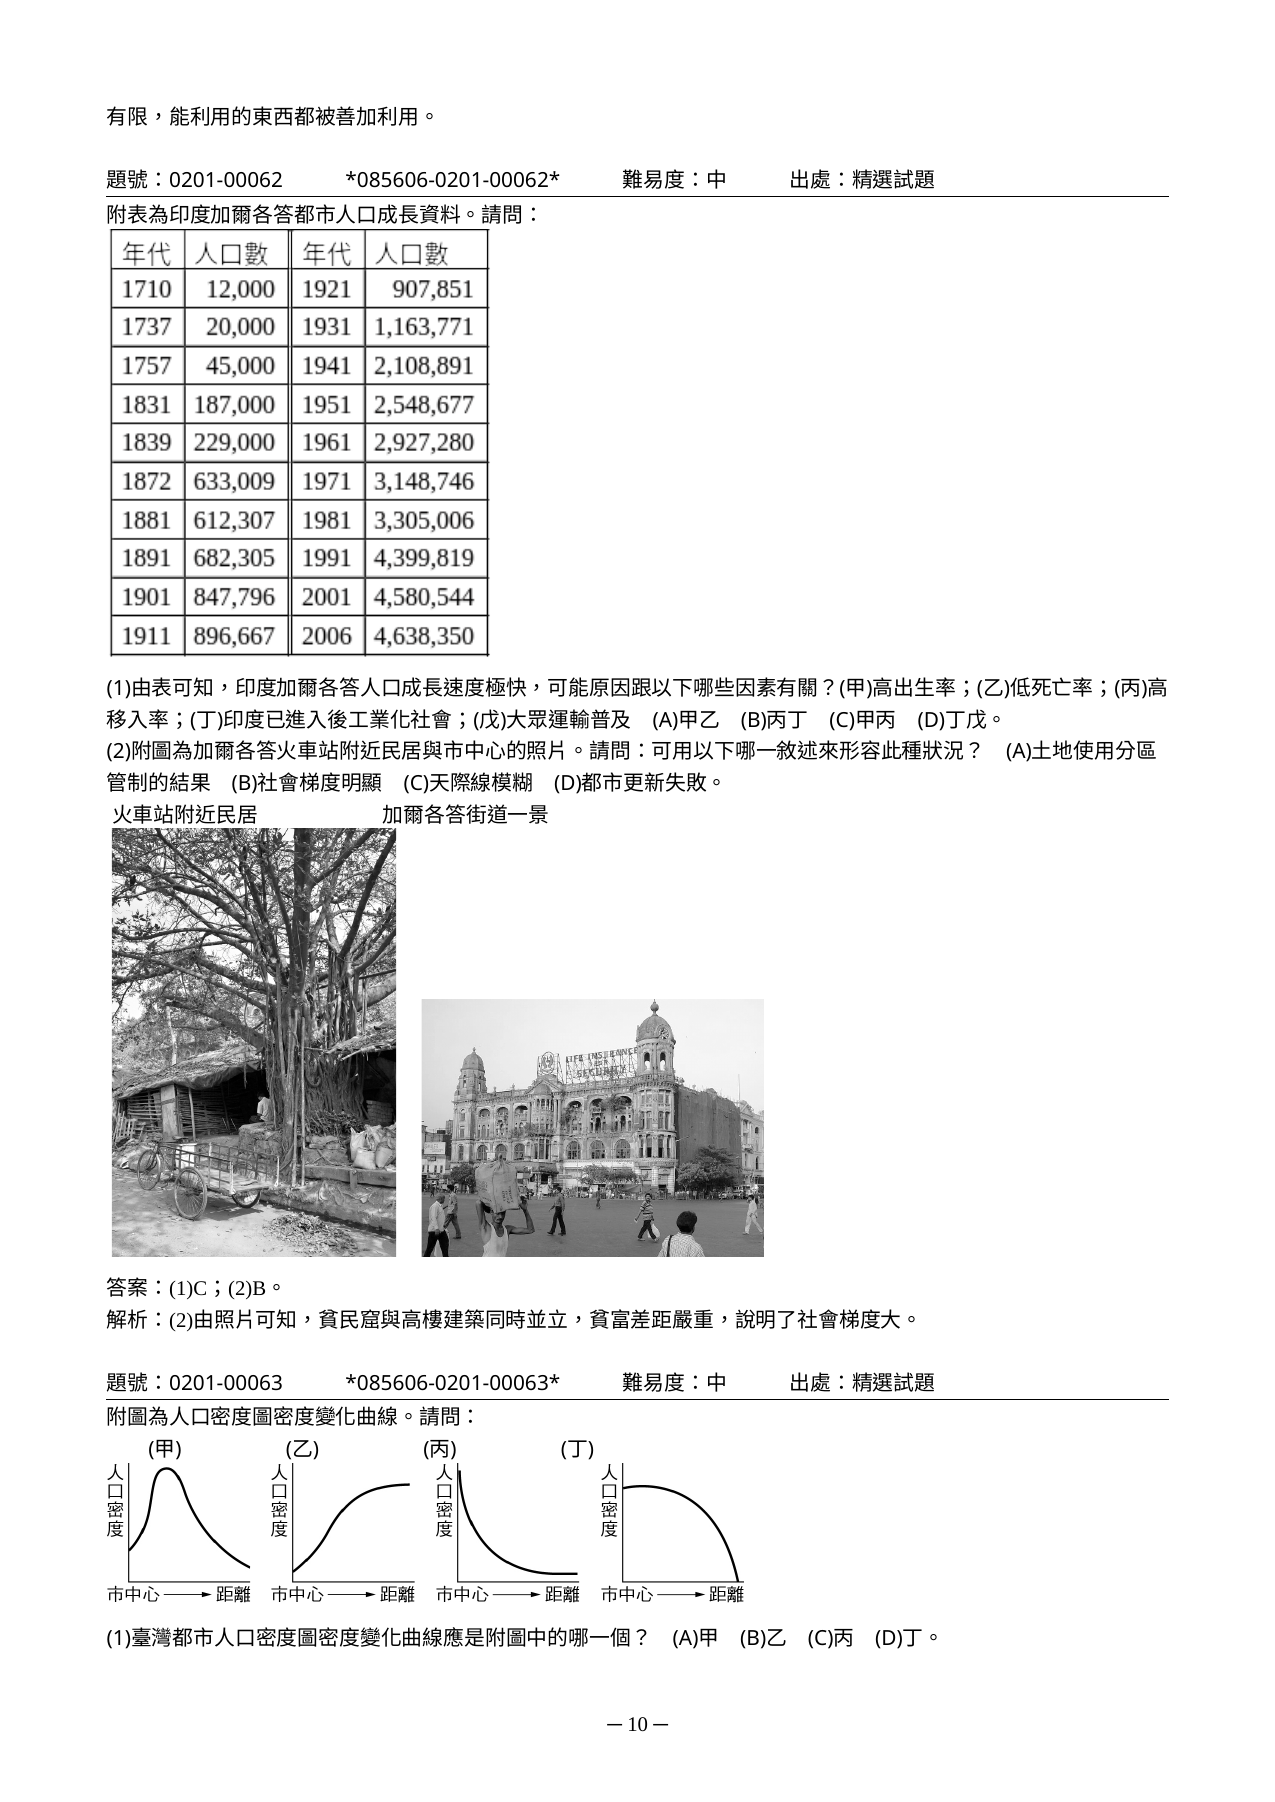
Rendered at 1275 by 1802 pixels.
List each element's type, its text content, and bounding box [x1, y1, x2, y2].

picture [106, 1463, 251, 1604]
text 答案：(1)C；(2)B。 [106, 1271, 1169, 1302]
text 解析：(2)由照片可知，貧民窟與高樓建築同時並立，貧富差距嚴重，說明了社會梯度大。 [106, 1302, 1169, 1334]
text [106, 1400, 1169, 1652]
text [106, 100, 1169, 131]
picture [271, 1463, 415, 1604]
picture [435, 1463, 580, 1604]
text 附表為印度加爾各答都市人口成長資料。請問： (1)由表可知，印度加爾各答人口成長速度極快，可能原因跟以下哪些因素有關？(甲)高出生率；(乙)低死亡率；(丙)高移入率；(丁)印度已進入後工業化社會；(戊)大眾運輸普及 (A)甲乙 (B)丙丁 (C)甲丙 (D)丁戊。 (2)附圖為加爾各答火車站附近民居與市中心的照片。請問：可用以下哪一敘述來形容此種狀況？ (A)土地使用分區管制的結果 (B)社會梯度明顯 (C)天際線模糊 (D)都市更新失敗。 火車站附近民居 加爾各答街道一景 [106, 197, 1169, 1271]
picture [111, 828, 397, 1257]
picture [421, 999, 764, 1257]
text 題號：0201-00062 *085606-0201-00062* 難易度：中 出處：精選試題 [106, 163, 1169, 196]
text 題號：0201-00063 *085606-0201-00063* 難易度：中 出處：精選試題 [106, 1365, 1169, 1399]
picture [600, 1463, 744, 1604]
